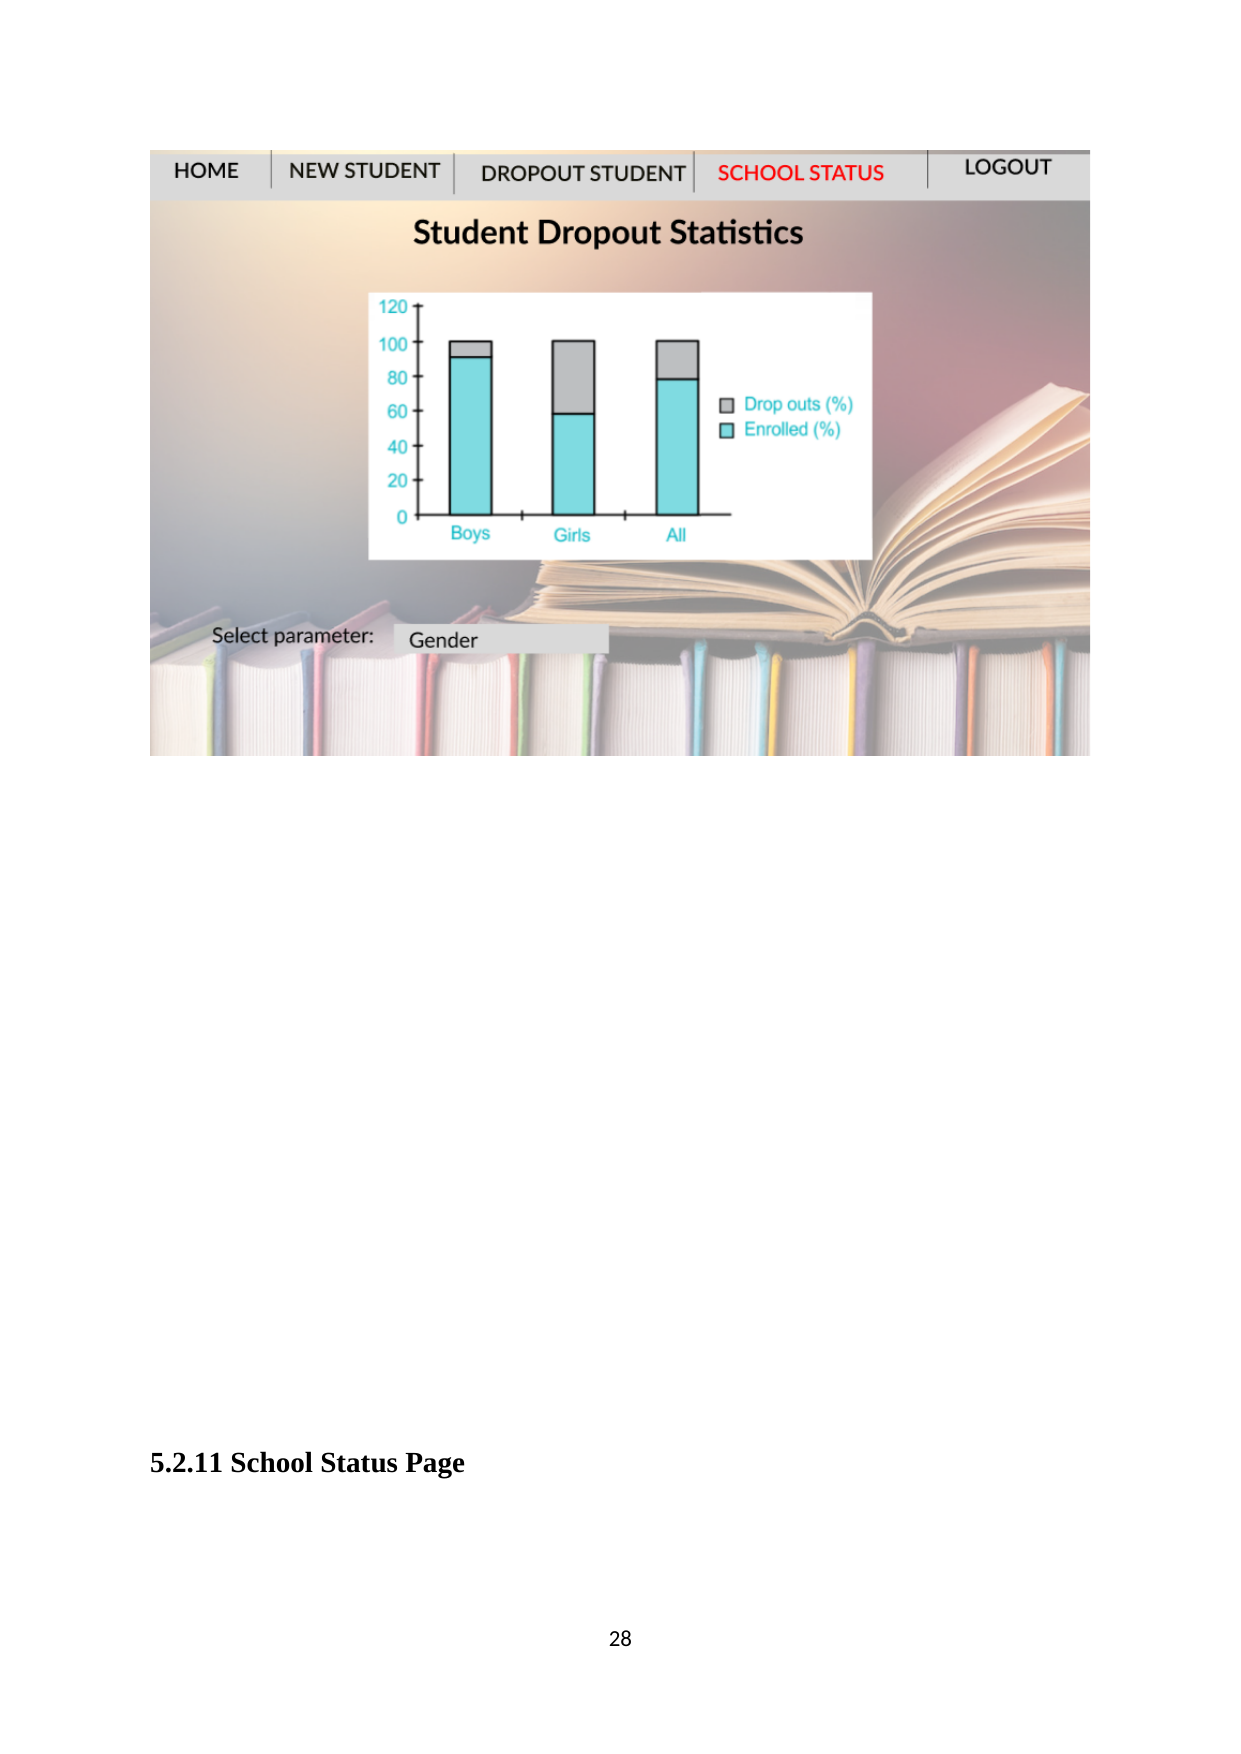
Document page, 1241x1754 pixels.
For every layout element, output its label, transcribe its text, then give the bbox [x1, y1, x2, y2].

text 5.2.11 School Status Page [150, 1445, 1090, 1478]
picture [150, 150, 1091, 756]
